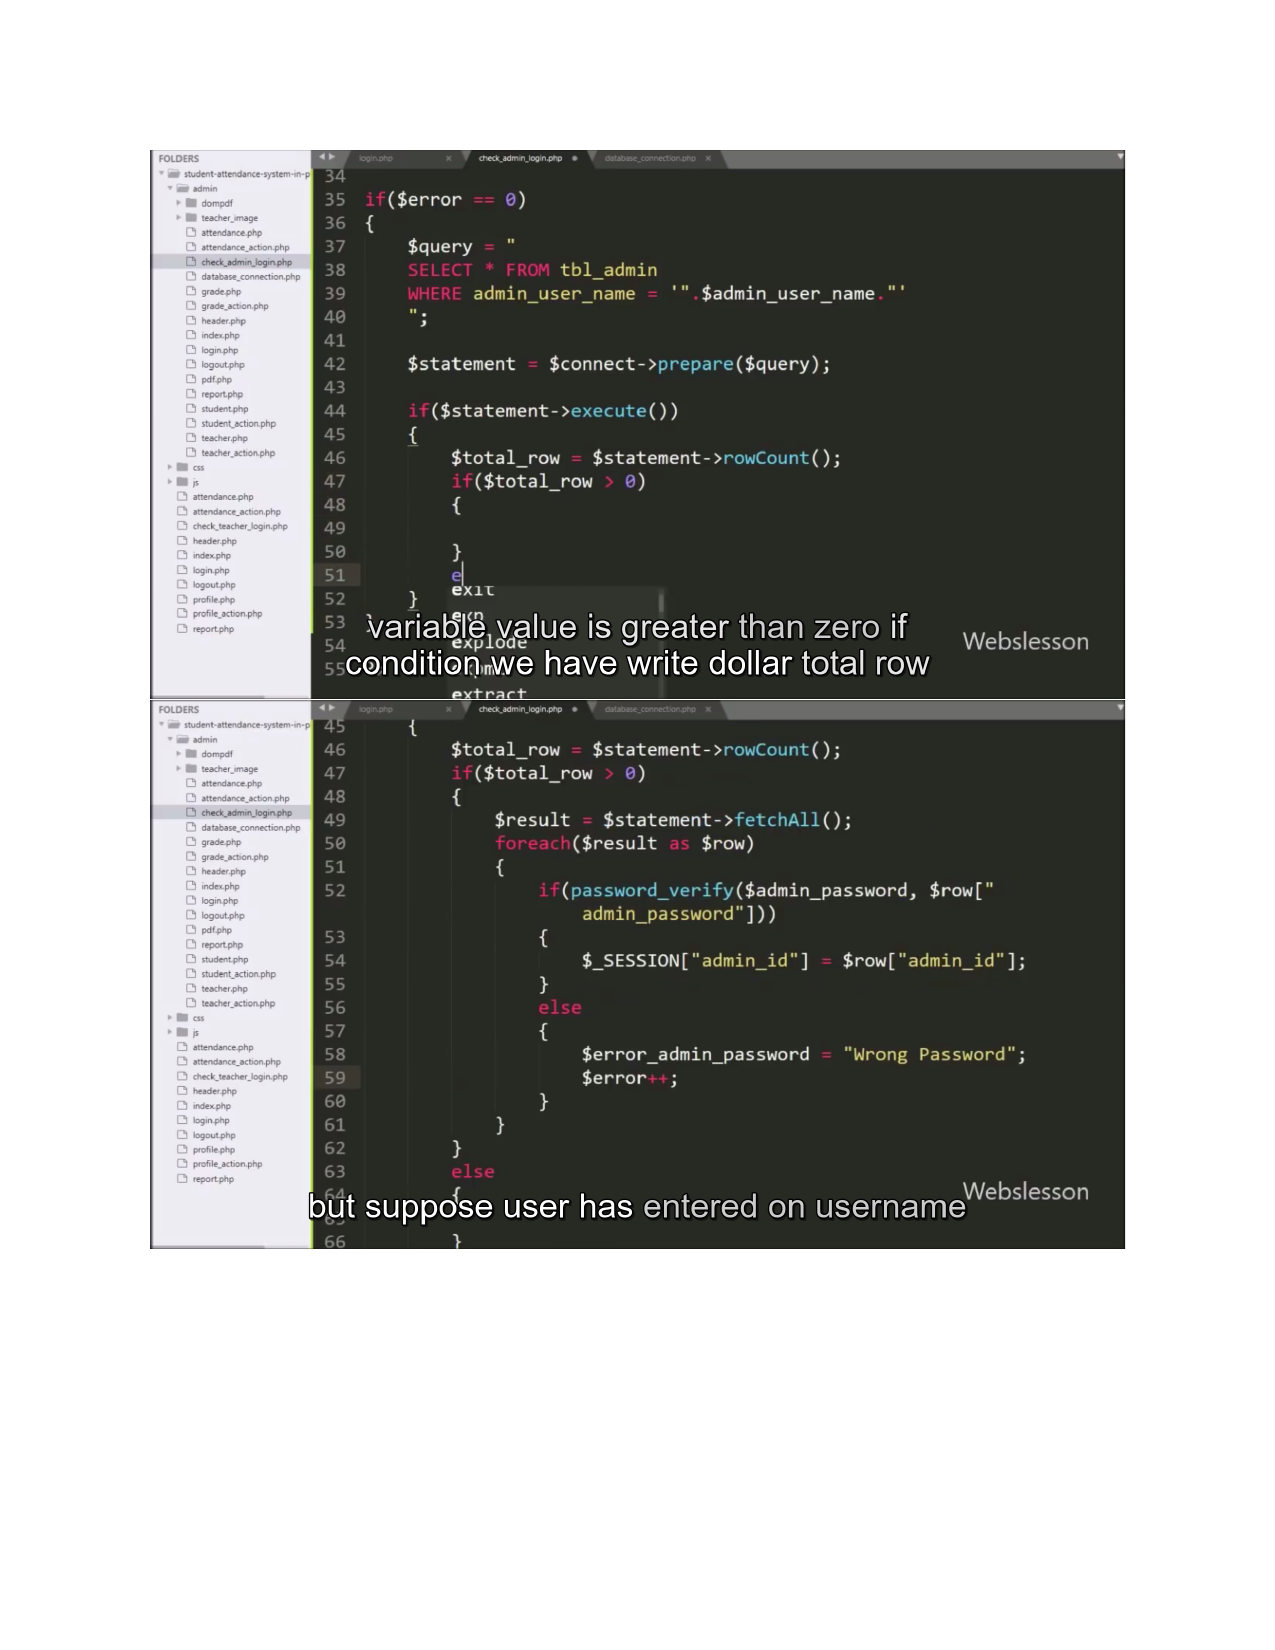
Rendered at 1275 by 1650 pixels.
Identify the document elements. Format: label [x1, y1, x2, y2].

picture [150, 150, 1125, 699]
picture [150, 700, 1125, 1249]
